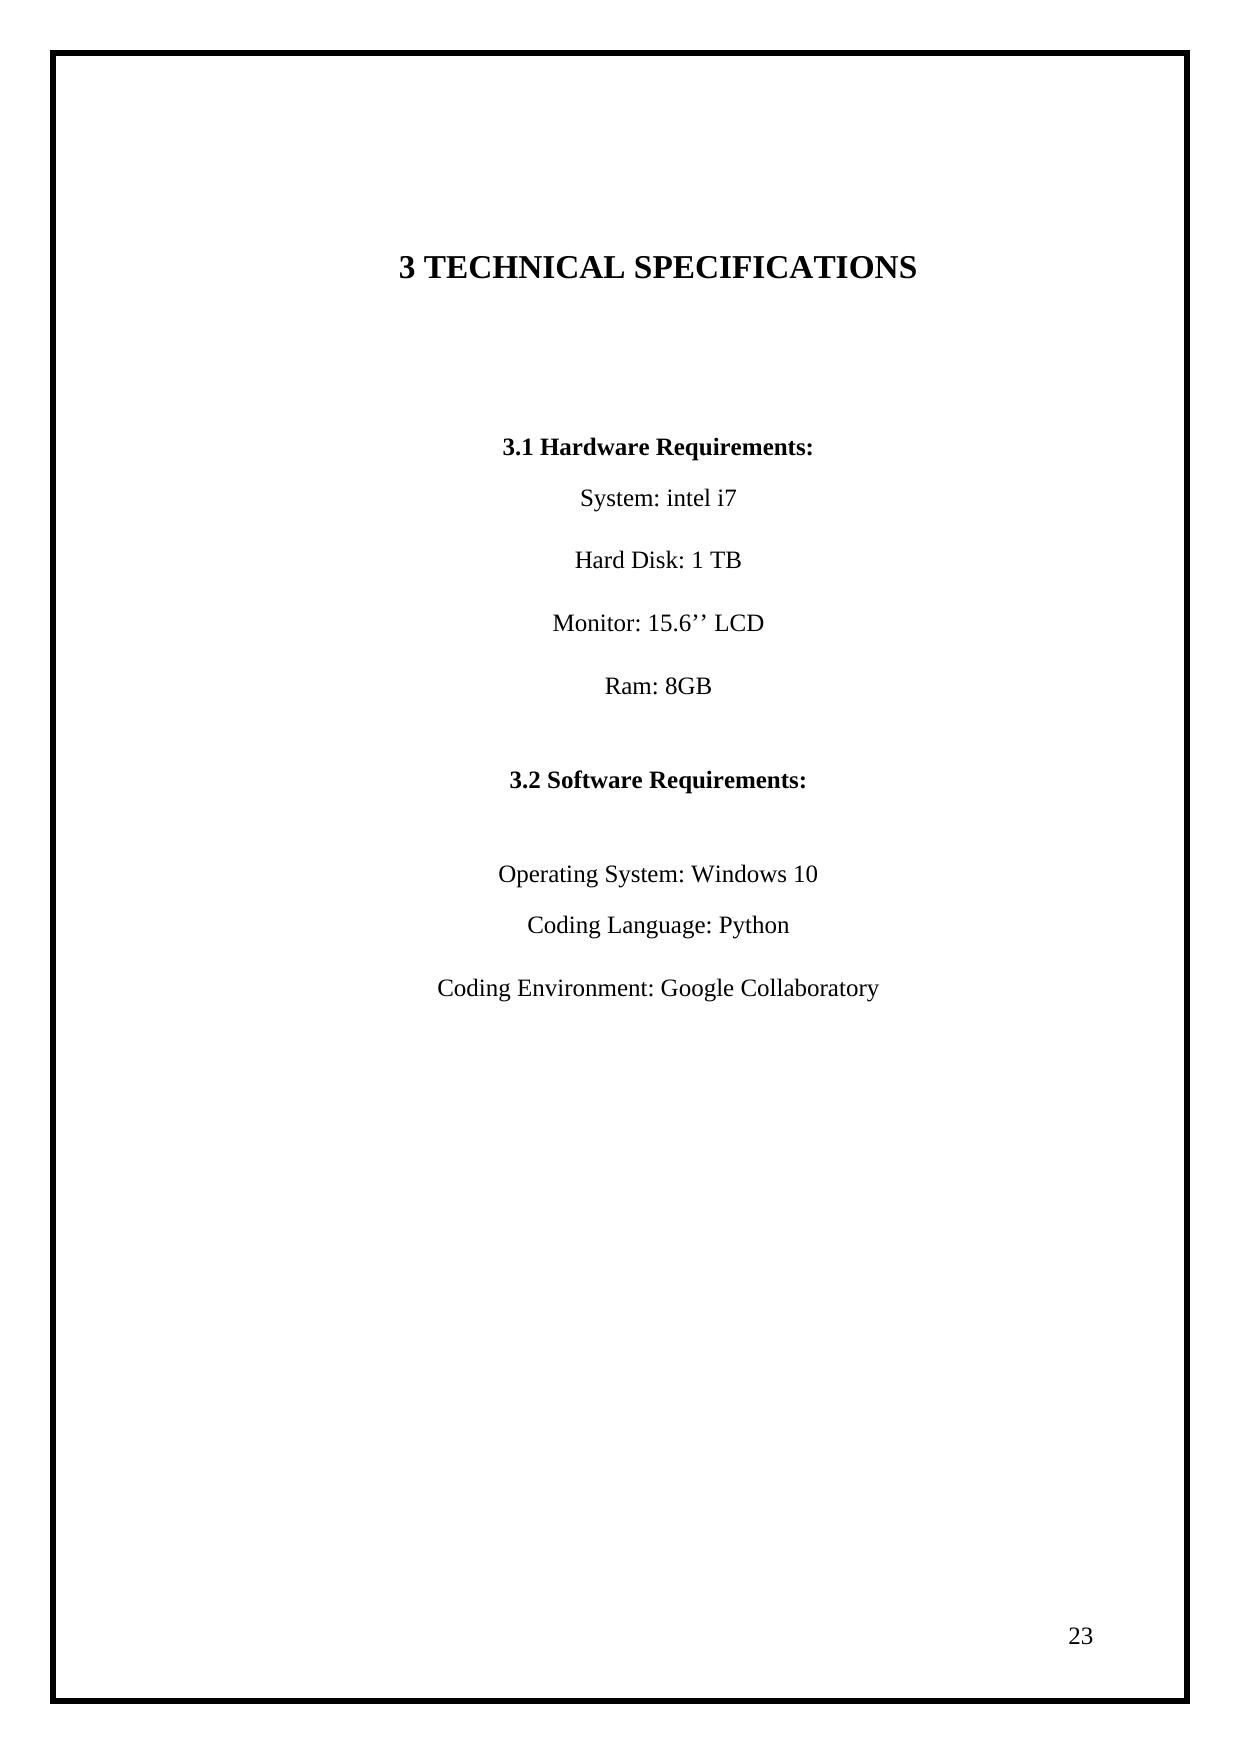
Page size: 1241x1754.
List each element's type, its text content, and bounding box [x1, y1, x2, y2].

text System: intel i7 [223, 483, 1093, 511]
text Coding Environment: Google Collaboratory [223, 973, 1093, 1001]
subtitle 3 TECHNICAL SPECIFICATIONS [223, 247, 1093, 286]
text Coding Language: Python [223, 910, 1093, 939]
text Monitor: 15.6’’ LCD [223, 608, 1093, 637]
text Ram: 8GB [223, 671, 1093, 699]
text Hard Disk: 1 TB [223, 545, 1093, 574]
subtitle Operating System: Windows 10 [223, 859, 1093, 888]
text 3.2 Software Requirements: [223, 765, 1093, 793]
subtitle 3.1 Hardware Requirements: [223, 432, 1093, 460]
